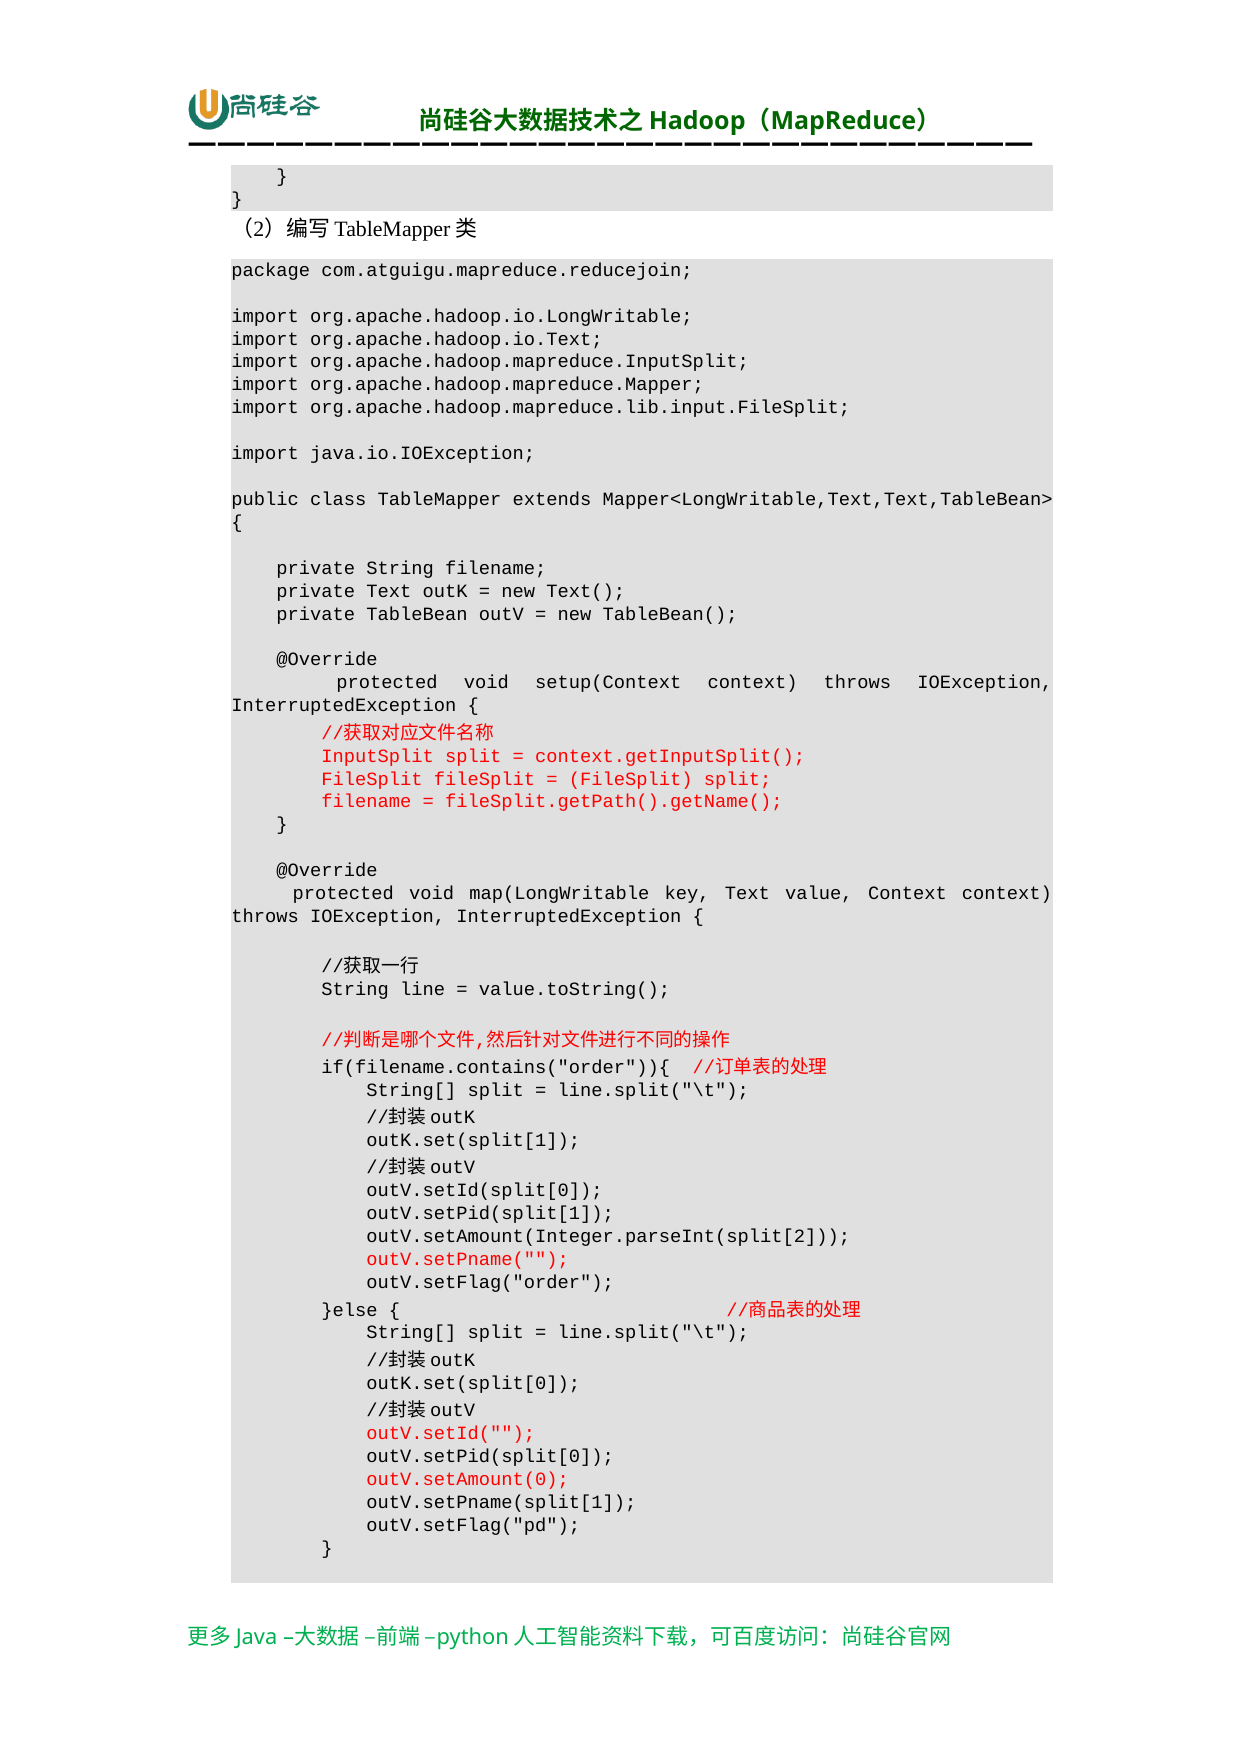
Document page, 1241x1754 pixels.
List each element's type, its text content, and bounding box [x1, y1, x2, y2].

text FileSplit fileSplit = (FileSplit) split; [231, 768, 1053, 791]
text protected void map(LongWritable key, Text value, Context context) throws IOException, InterruptedException { [231, 882, 1053, 928]
text import org.apache.hadoop.io.Text; [231, 328, 1053, 351]
text }else { //商品表的处理 [231, 1294, 1053, 1322]
text //封装outK [231, 1344, 1053, 1372]
text package com.atguigu.mapreduce.reducejoin; [231, 259, 1053, 282]
text private TableBean outV = new TableBean(); [231, 603, 1053, 626]
text outK.set(split[0]); [231, 1372, 1053, 1395]
text //封装outK [231, 1102, 1053, 1129]
text outV.setPid(split[1]); [231, 1202, 1053, 1225]
text import org.apache.hadoop.mapreduce.lib.input.FileSplit; [231, 396, 1053, 419]
text （2）编写TableMapper类 [187, 211, 1053, 243]
text import org.apache.hadoop.mapreduce.Mapper; [231, 373, 1053, 396]
text //封装outV [231, 1395, 1053, 1422]
text InputSplit split = context.getInputSplit(); [231, 745, 1053, 768]
text outV.setAmount(0); [231, 1468, 1053, 1491]
text outV.setAmount(Integer.parseInt(split[2])); [231, 1225, 1053, 1248]
text //封装outV [231, 1152, 1053, 1179]
text String line = value.toString(); [231, 978, 1053, 1001]
text } [231, 813, 1053, 836]
text @Override [231, 648, 1053, 671]
text protected void setup(Context context) throws IOException, InterruptedException { [231, 671, 1053, 717]
text import org.apache.hadoop.mapreduce.InputSplit; [231, 351, 1053, 373]
text outV.setId(""); [231, 1422, 1053, 1445]
text } [231, 1537, 1053, 1560]
text //获取一行 [231, 951, 1053, 978]
text import org.apache.hadoop.io.LongWritable; [231, 305, 1053, 328]
text @Override [231, 859, 1053, 882]
text if(filename.contains("order")){ //订单表的处理 [231, 1052, 1053, 1079]
text //判断是哪个文件,然后针对文件进行不同的操作 [231, 1024, 1053, 1052]
text } [231, 165, 1053, 188]
text filename = fileSplit.getPath().getName(); [231, 791, 1053, 813]
text outV.setFlag("order"); [231, 1271, 1053, 1294]
text outV.setFlag("pd"); [231, 1514, 1053, 1537]
text } [231, 188, 1053, 211]
text outK.set(split[1]); [231, 1129, 1053, 1152]
text private Text outK = new Text(); [231, 580, 1053, 603]
text public class TableMapper extends Mapper<LongWritable,Text,Text,TableBean> { [231, 488, 1053, 534]
text outV.setPid(split[0]); [231, 1445, 1053, 1468]
text //获取对应文件名称 [231, 717, 1053, 745]
text String[] split = line.split("\t"); [231, 1322, 1053, 1344]
text String[] split = line.split("\t"); [231, 1079, 1053, 1102]
text private String filename; [231, 557, 1053, 580]
text outV.setPname(""); [231, 1248, 1053, 1271]
text outV.setId(split[0]); [231, 1179, 1053, 1202]
text import java.io.IOException; [231, 442, 1053, 465]
text outV.setPname(split[1]); [231, 1491, 1053, 1514]
